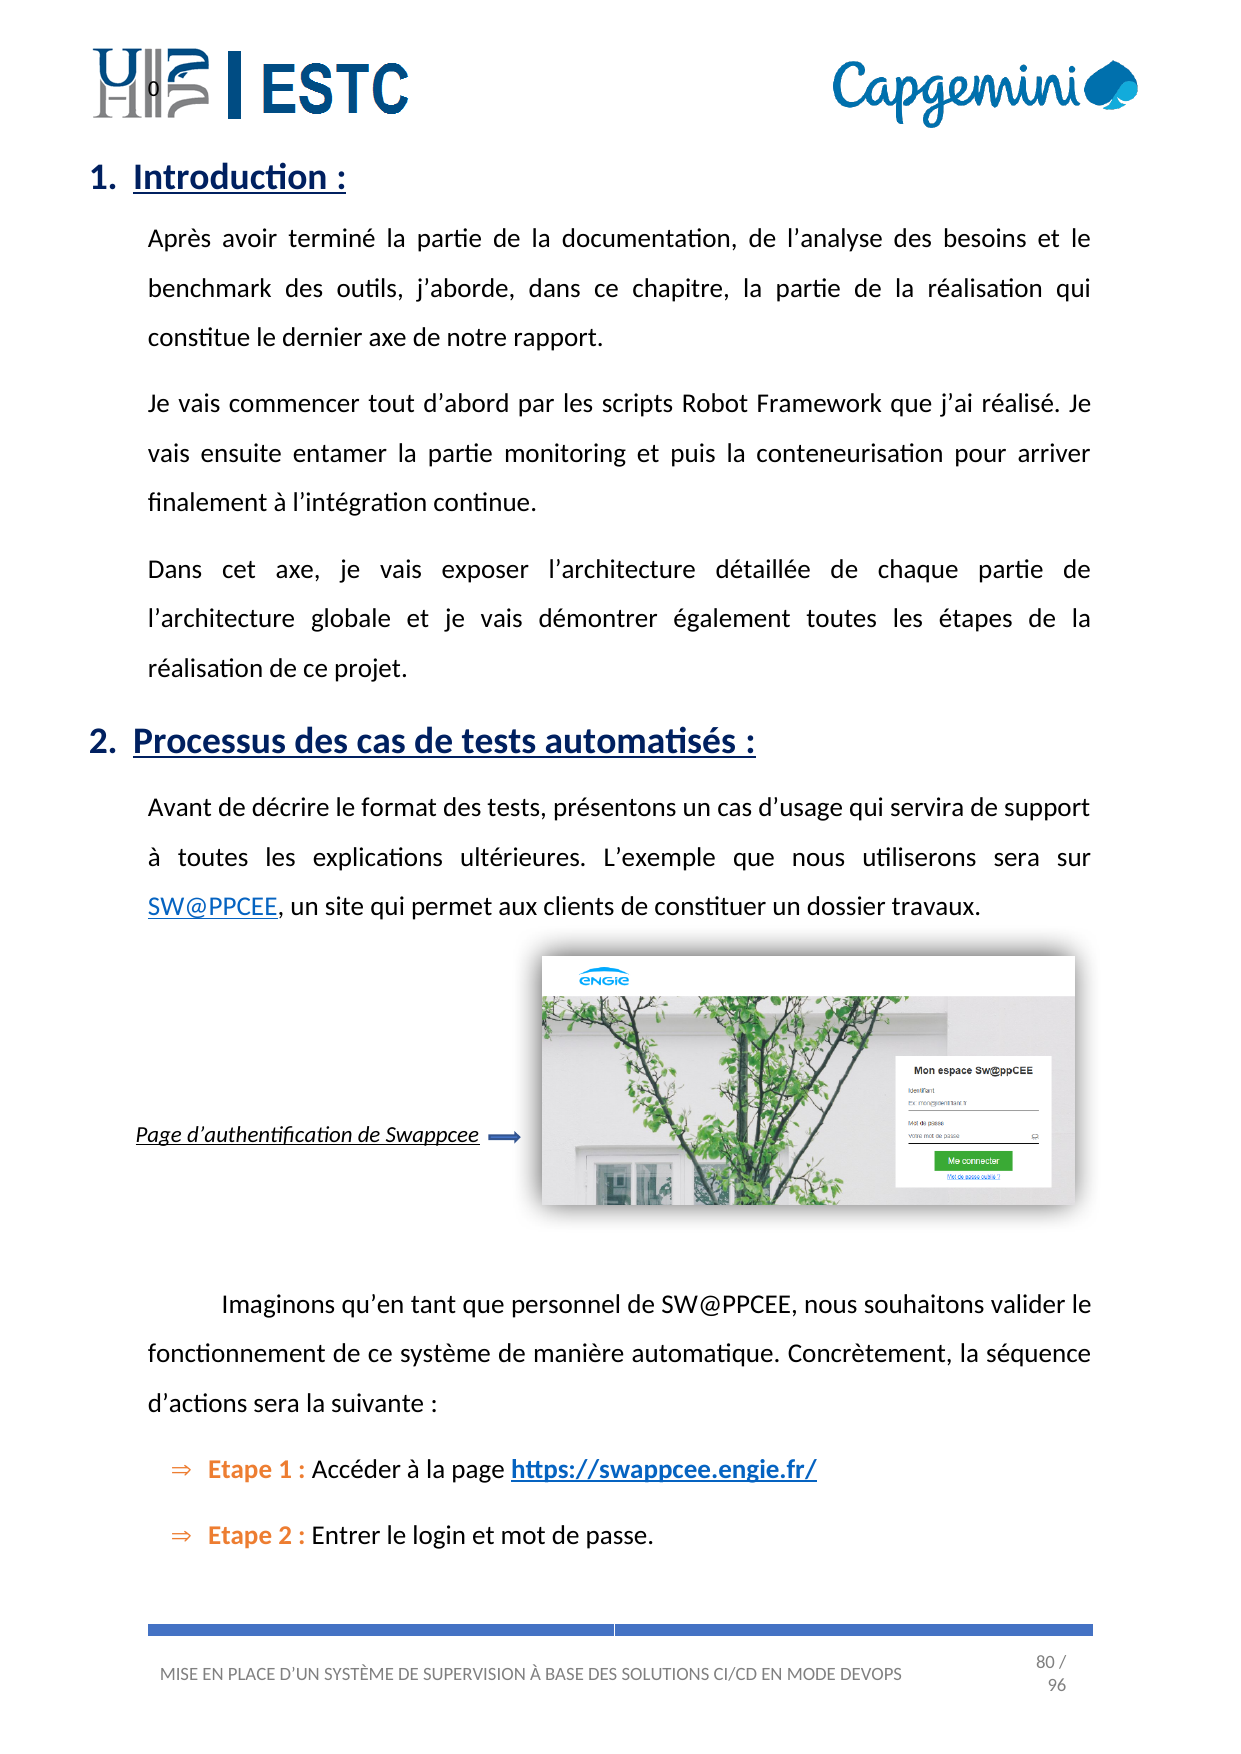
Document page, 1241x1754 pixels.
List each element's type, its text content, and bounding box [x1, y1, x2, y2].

text Dans cet axe, je vais exposer l’architecture détaillée de chaque partie de l’architecture globale et je vais démontrer également toutes les étapes de la réalisation de ce projet. [148, 552, 1093, 684]
picture [87, 40, 418, 136]
list Etape 2 : Entrer le login et mot de passe. [170, 1518, 1093, 1551]
subtitle Introduction : [88, 153, 1093, 199]
picture [833, 60, 1139, 128]
list Etape 1 : Accéder à la page https://swappcee.engie.fr/ [170, 1452, 1093, 1485]
text Avant de décrire le format des tests, présentons un cas d’usage qui servira de support à toutes les explications ultérieures. L’exemple que nous utiliserons sera sur SW@PPCEE, un site qui permet aux clients de constituer un dossier travaux. [148, 791, 1093, 923]
text Je vais commencer tout d’abord par les scripts Robot Framework que j’ai réalisé. Je vais ensuite entamer la partie monitoring et puis la conteneurisation pour arriver finalement à l’intégration continue. [148, 387, 1093, 519]
subtitle Processus des cas de tests automatisés : [88, 717, 1093, 763]
text Après avoir terminé la partie de la documentation, de l’analyse des besoins et le benchmark des outils, j’aborde, dans ce chapitre, la partie de la réalisation qui constitue le dernier axe de notre rapport. [148, 222, 1093, 353]
picture [542, 956, 1075, 1205]
